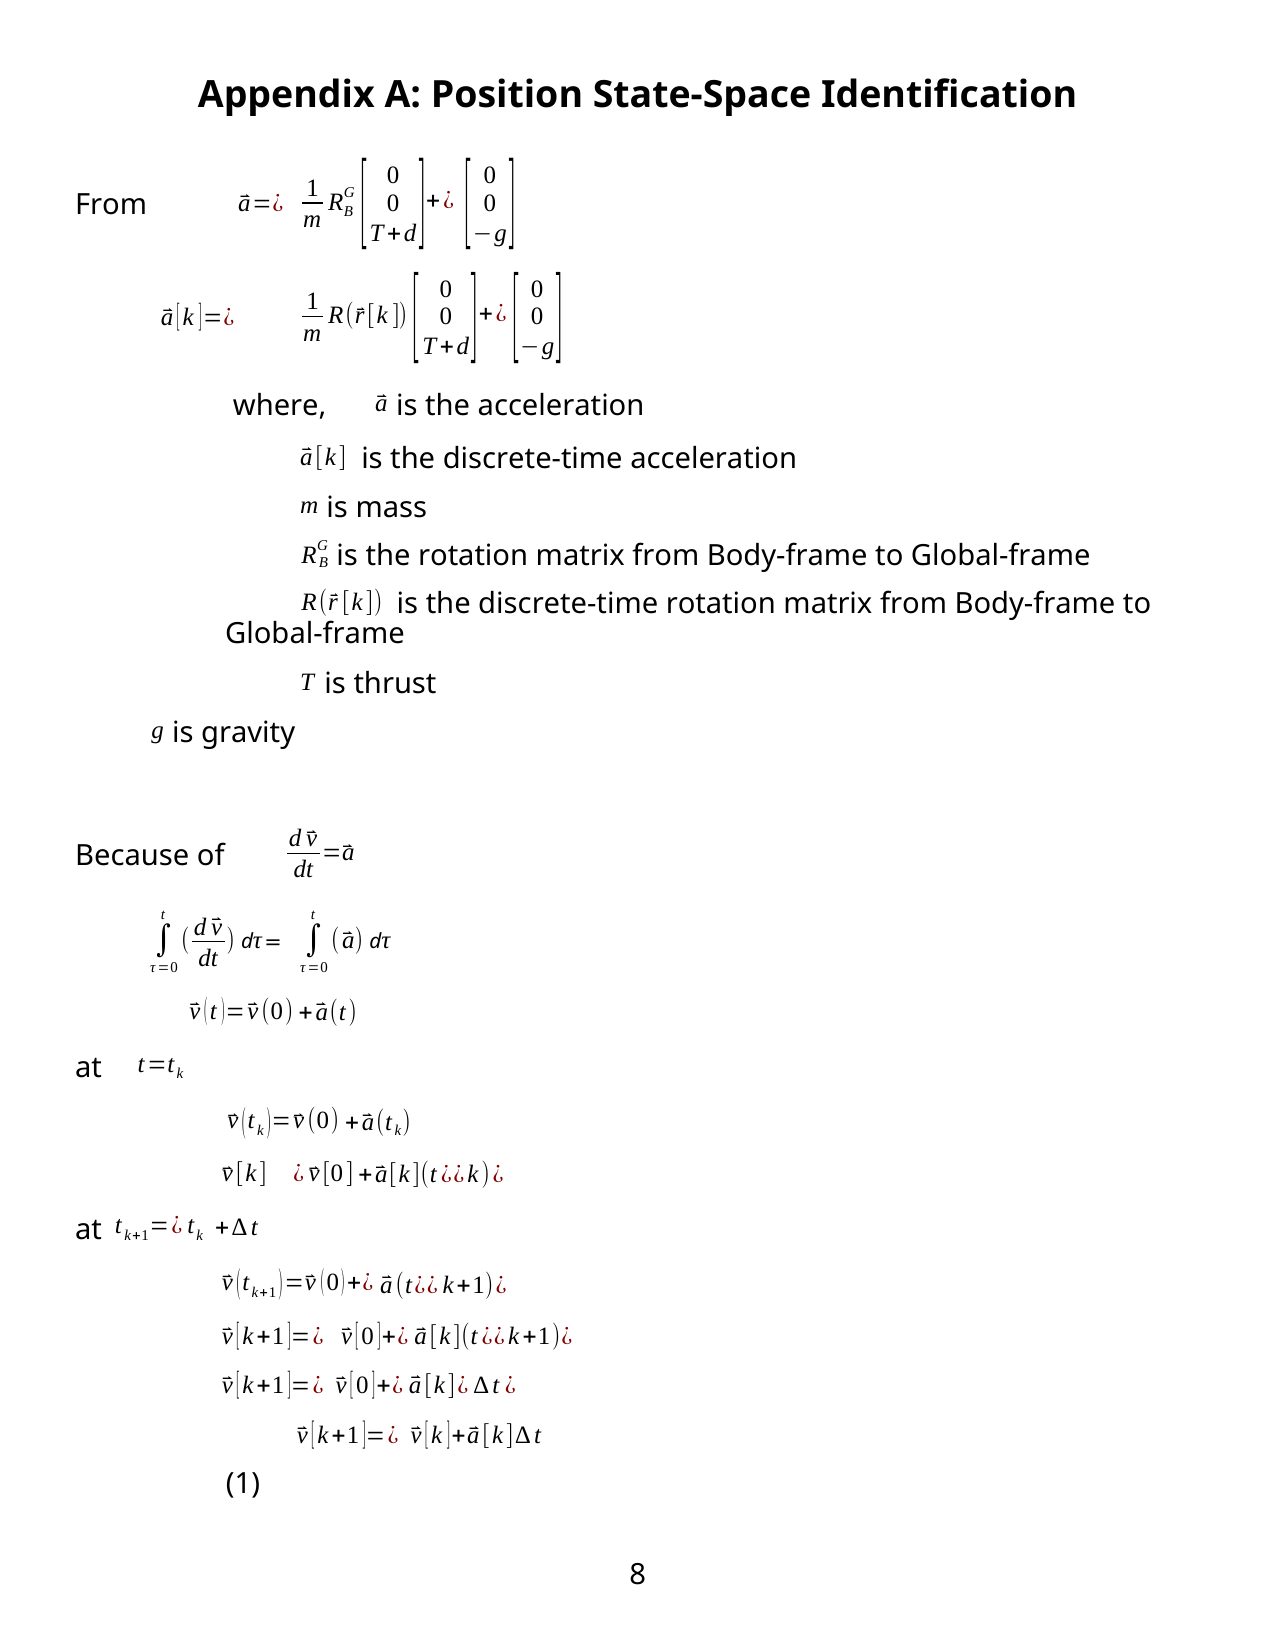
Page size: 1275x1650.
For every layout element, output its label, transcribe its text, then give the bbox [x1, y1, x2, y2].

text at [75, 1208, 1200, 1248]
text Because of [75, 825, 1200, 884]
text is the rotation matrix from Body-frame to Global-frame [225, 540, 1200, 572]
text is the discrete-time rotation matrix from Body-frame to Global-frame [225, 588, 1200, 652]
text From [75, 157, 1200, 251]
text d= d [75, 903, 1200, 977]
text at [75, 1046, 1200, 1086]
text is mass [225, 492, 1200, 523]
text is the discrete-time acceleration [225, 443, 1200, 475]
text where, is the acceleration [225, 384, 1200, 424]
text is gravity [75, 717, 1200, 748]
text is thrust [225, 668, 1200, 700]
text Appendix A: Position State-Space Identification [75, 75, 1200, 116]
text (1) [75, 1420, 1200, 1502]
